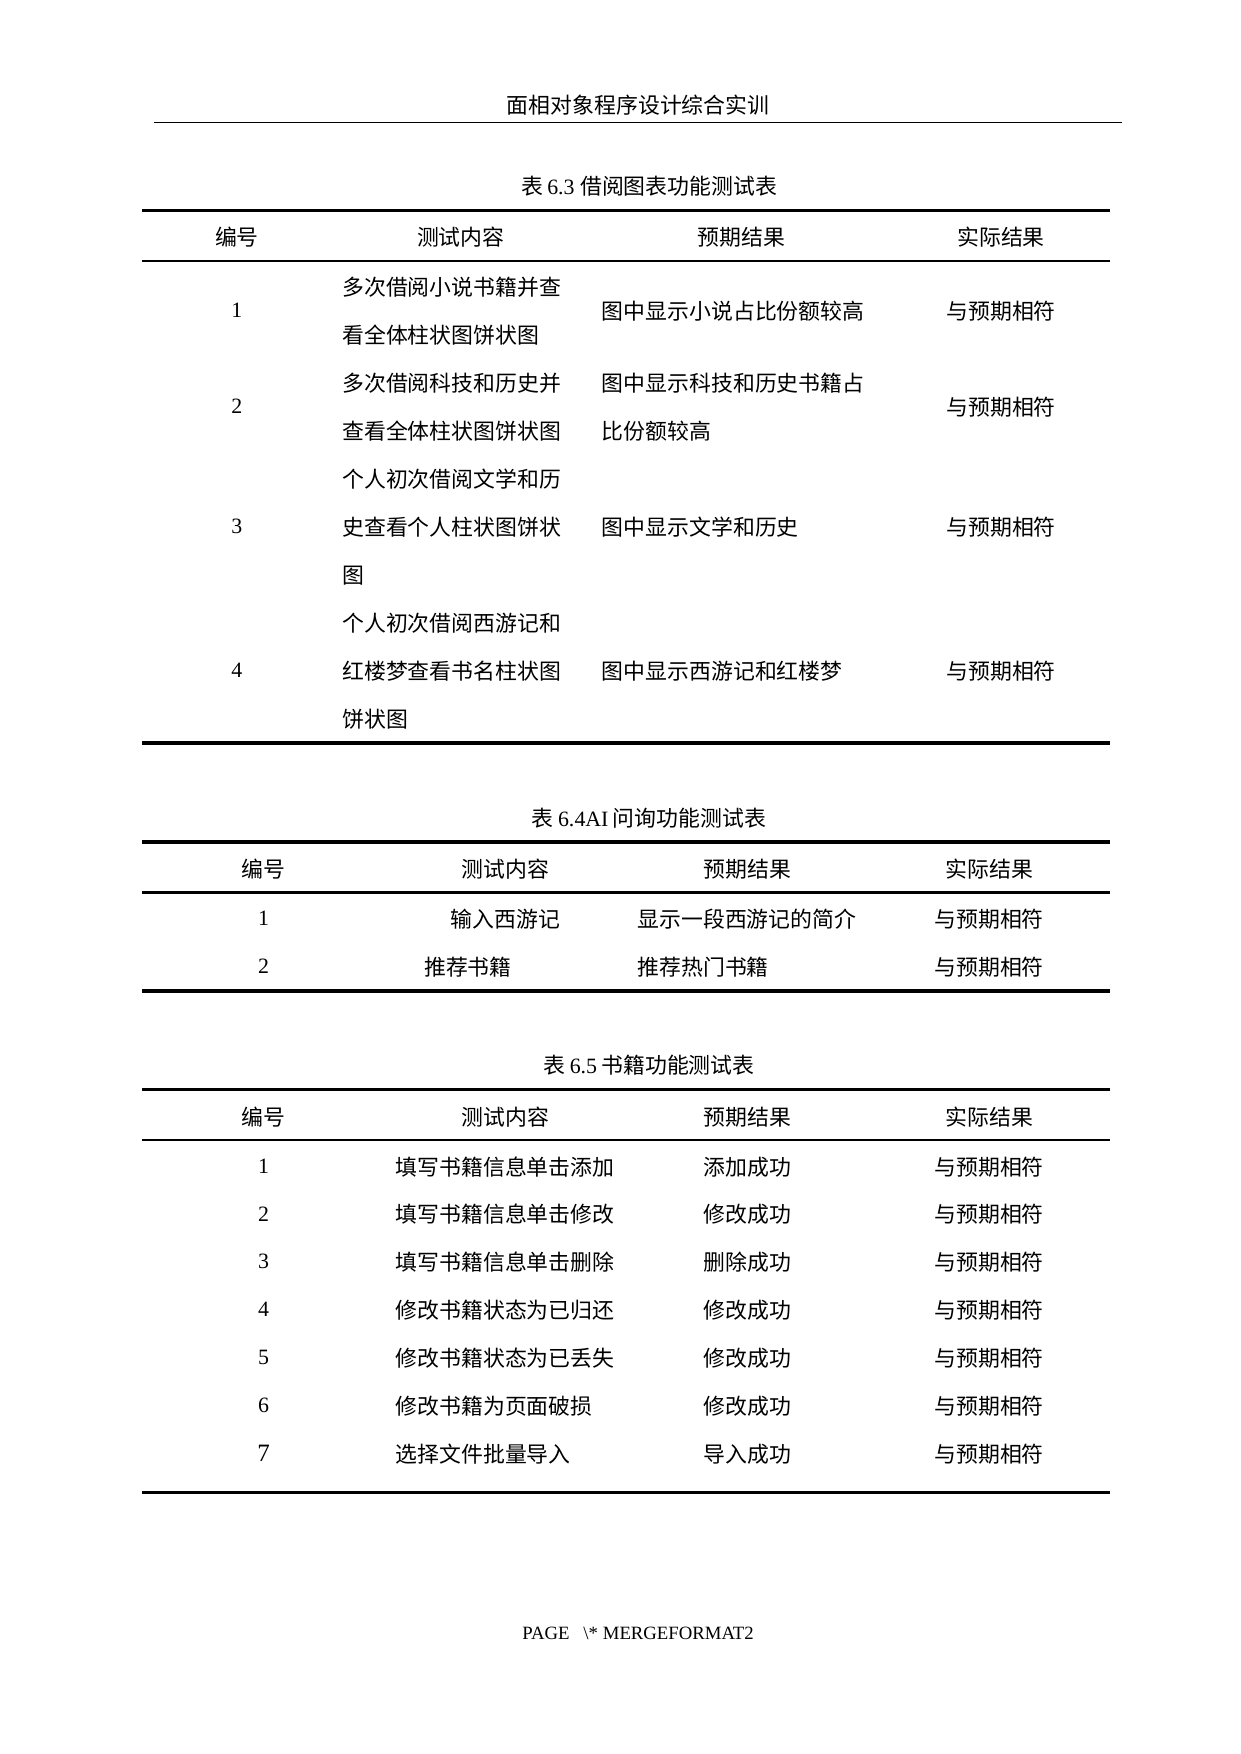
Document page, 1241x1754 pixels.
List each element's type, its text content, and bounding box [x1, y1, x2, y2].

table_cell 2 [142, 358, 331, 454]
table_cell 4 [142, 1285, 384, 1333]
table_cell 与预期相符 [892, 454, 1110, 598]
table_cell 1 [142, 262, 331, 358]
table_cell 图中显示科技和历史书籍占比份额较高 [590, 358, 892, 454]
table_cell 与预期相符 [868, 941, 1110, 989]
table_header 实际结果 [868, 1091, 1110, 1139]
table_header 测试内容 [384, 1091, 626, 1139]
text 表6.3 借阅图表功能测试表 [153, 161, 1122, 209]
table_cell 1 [142, 1141, 384, 1189]
table_cell 推荐书籍 [384, 941, 626, 989]
table_cell 2 [142, 941, 384, 989]
table_cell 输入西游记 [384, 894, 626, 941]
table_cell 3 [142, 454, 331, 598]
table_cell 与预期相符 [868, 1189, 1110, 1237]
table_header 实际结果 [868, 844, 1110, 891]
table_cell 3 [142, 1237, 384, 1285]
table_cell 修改书籍为页面破损 选择文件批量导入 [384, 1381, 626, 1491]
table_header 测试内容 [384, 844, 626, 891]
table_cell 图中显示文学和历史 [590, 454, 892, 598]
table_header 预期结果 [626, 844, 868, 891]
table_cell 2 [142, 1189, 384, 1237]
table_cell 填写书籍信息单击删除 [384, 1237, 626, 1285]
table_cell 多次借阅科技和历史并查看全体柱状图饼状图 [331, 358, 590, 454]
table_cell 与预期相符 [868, 1141, 1110, 1189]
table_header 预期结果 [626, 1091, 868, 1139]
table_header 编号 [142, 212, 331, 260]
table_cell 修改成功 [626, 1333, 868, 1381]
table_cell 4 [142, 598, 331, 741]
table_cell 与预期相符 [868, 894, 1110, 941]
text 表6.4AI问询功能测试表 [153, 792, 1122, 840]
text 表6.5书籍功能测试表 [153, 1040, 1122, 1088]
table_cell 图中显示西游记和红楼梦 [590, 598, 892, 741]
table_cell 与预期相符 [892, 598, 1110, 741]
table_header 实际结果 [892, 212, 1110, 260]
table_cell 修改书籍状态为已归还 [384, 1285, 626, 1333]
table_cell 与预期相符 [892, 358, 1110, 454]
table_cell 个人初次借阅文学和历史查看个人柱状图饼状图 [331, 454, 590, 598]
table_cell 修改成功 [626, 1189, 868, 1237]
table_cell 与预期相符 [868, 1333, 1110, 1381]
table_cell 显示一段西游记的简介 [626, 894, 868, 941]
table_cell 多次借阅小说书籍并查看全体柱状图饼状图 [331, 262, 590, 358]
table_header 编号 [142, 1091, 384, 1139]
table_cell 填写书籍信息单击修改 [384, 1189, 626, 1237]
table_cell 修改成功 [626, 1285, 868, 1333]
table_cell 与预期相符 [892, 262, 1110, 358]
table_header 预期结果 [590, 212, 892, 260]
table_cell 5 [142, 1333, 384, 1381]
table_header 测试内容 [331, 212, 590, 260]
table_cell 与预期相符 与预期相符 [868, 1381, 1110, 1491]
table_cell 个人初次借阅西游记和红楼梦查看书名柱状图饼状图 [331, 598, 590, 741]
table_cell 删除成功 [626, 1237, 868, 1285]
table_cell 修改成功 导入成功 [626, 1381, 868, 1491]
table_cell 6 7 [142, 1381, 384, 1491]
table_header 编号 [142, 844, 384, 891]
table_cell 填写书籍信息单击添加 [384, 1141, 626, 1189]
table_cell 修改书籍状态为已丢失 [384, 1333, 626, 1381]
table_cell 添加成功 [626, 1141, 868, 1189]
table_cell 推荐热门书籍 [626, 941, 868, 989]
table_cell 1 [142, 894, 384, 941]
table_cell 图中显示小说占比份额较高 [590, 262, 892, 358]
table_cell 与预期相符 [868, 1285, 1110, 1333]
table_cell 与预期相符 [868, 1237, 1110, 1285]
